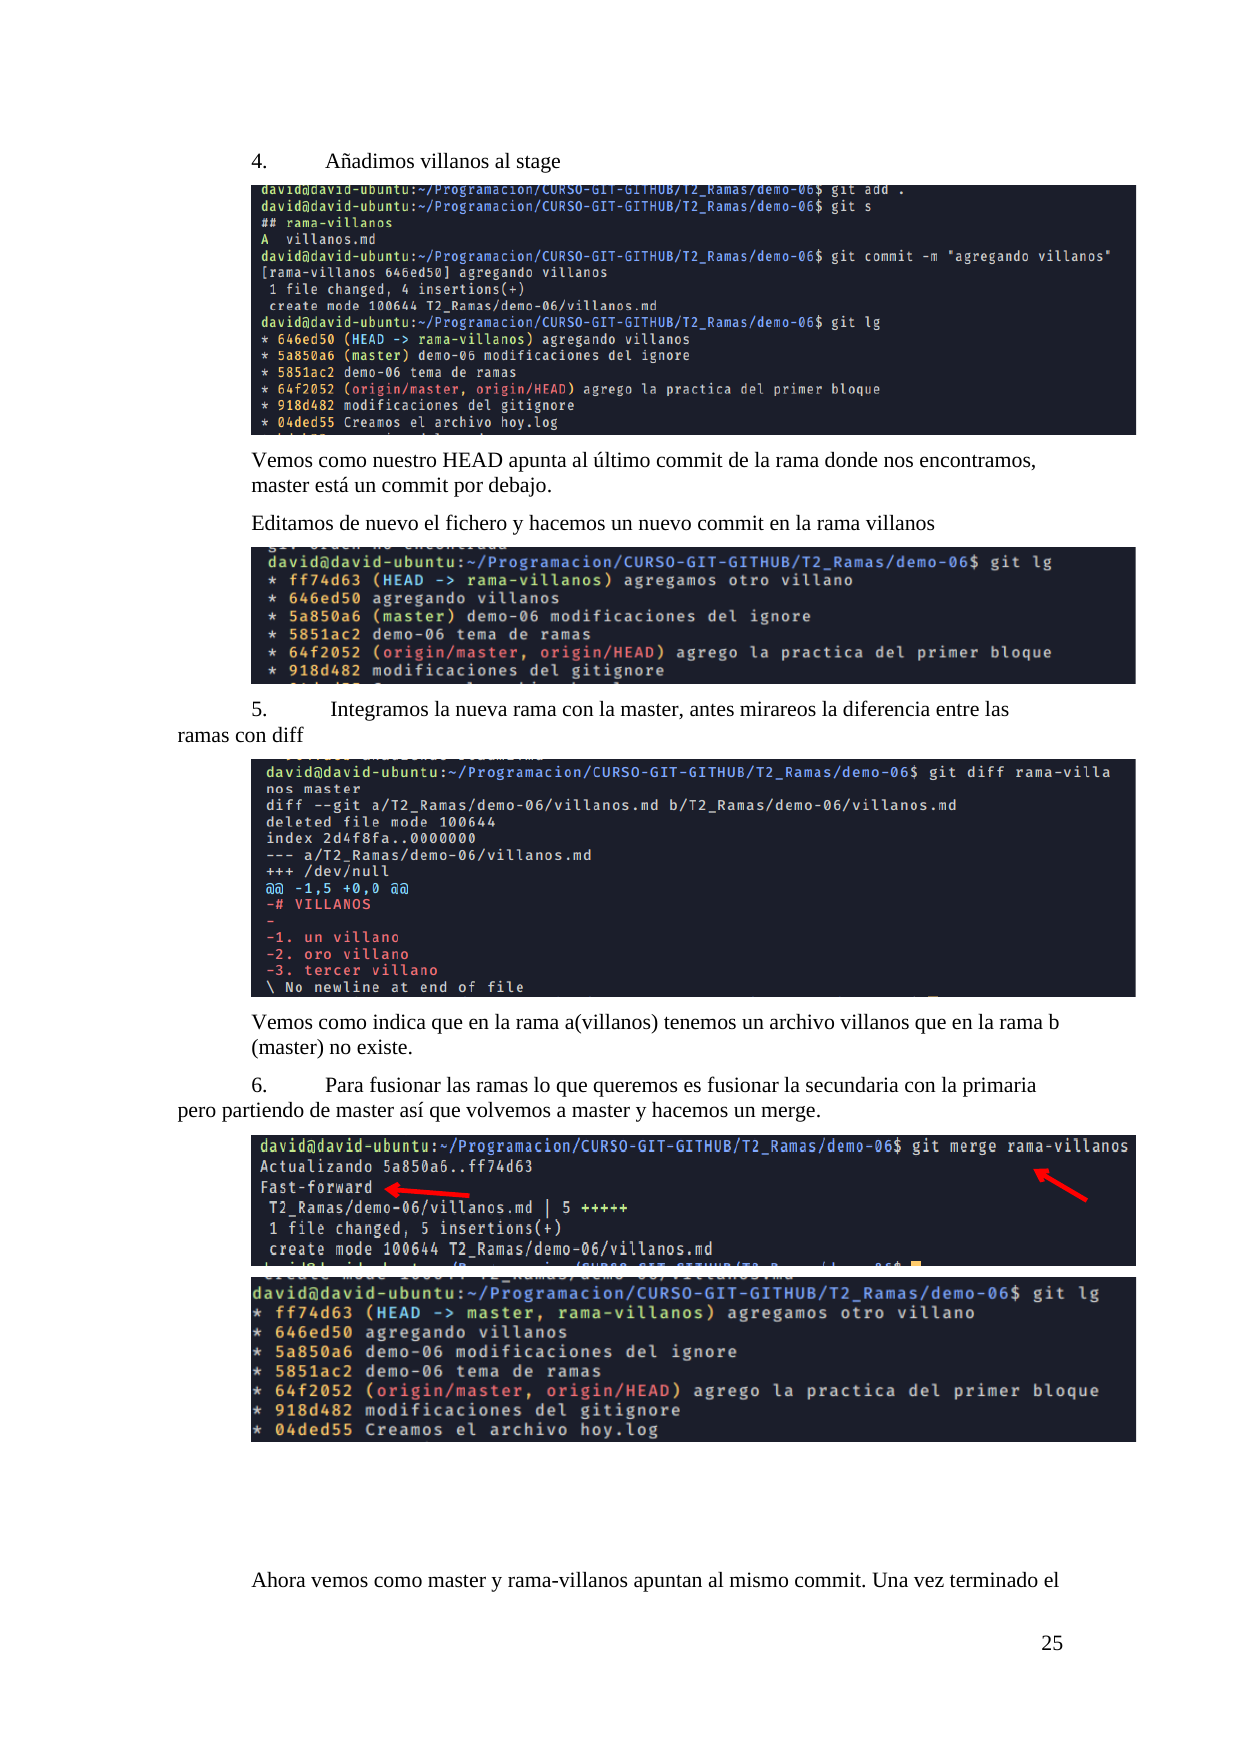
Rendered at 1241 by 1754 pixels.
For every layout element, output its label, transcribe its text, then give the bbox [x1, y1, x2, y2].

picture [251, 185, 1137, 435]
list Añadimos villanos al stage [177, 148, 1063, 173]
list Vemos como indica que en la rama a(villanos) tenemos un archivo villanos que en la rama b (master) no existe. [251, 1009, 1063, 1059]
picture [251, 1277, 1137, 1442]
list Editamos de nuevo el fichero y hacemos un nuevo commit en la rama villanos [251, 510, 1063, 535]
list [251, 1567, 1063, 1593]
list Vemos como nuestro HEAD apunta al último commit de la rama donde nos encontramos, master está un commit por debajo. [251, 447, 1063, 498]
picture [251, 759, 1136, 997]
picture [251, 1135, 1136, 1266]
list Para fusionar las ramas lo que queremos es fusionar la secundaria con la primaria pero partiendo de master así que volvemos a master y hacemos un merge. [177, 1072, 1063, 1122]
picture [251, 547, 1136, 684]
list Integramos la nueva rama con la master, antes mirareos la diferencia entre las ramas con diff [177, 696, 1063, 747]
